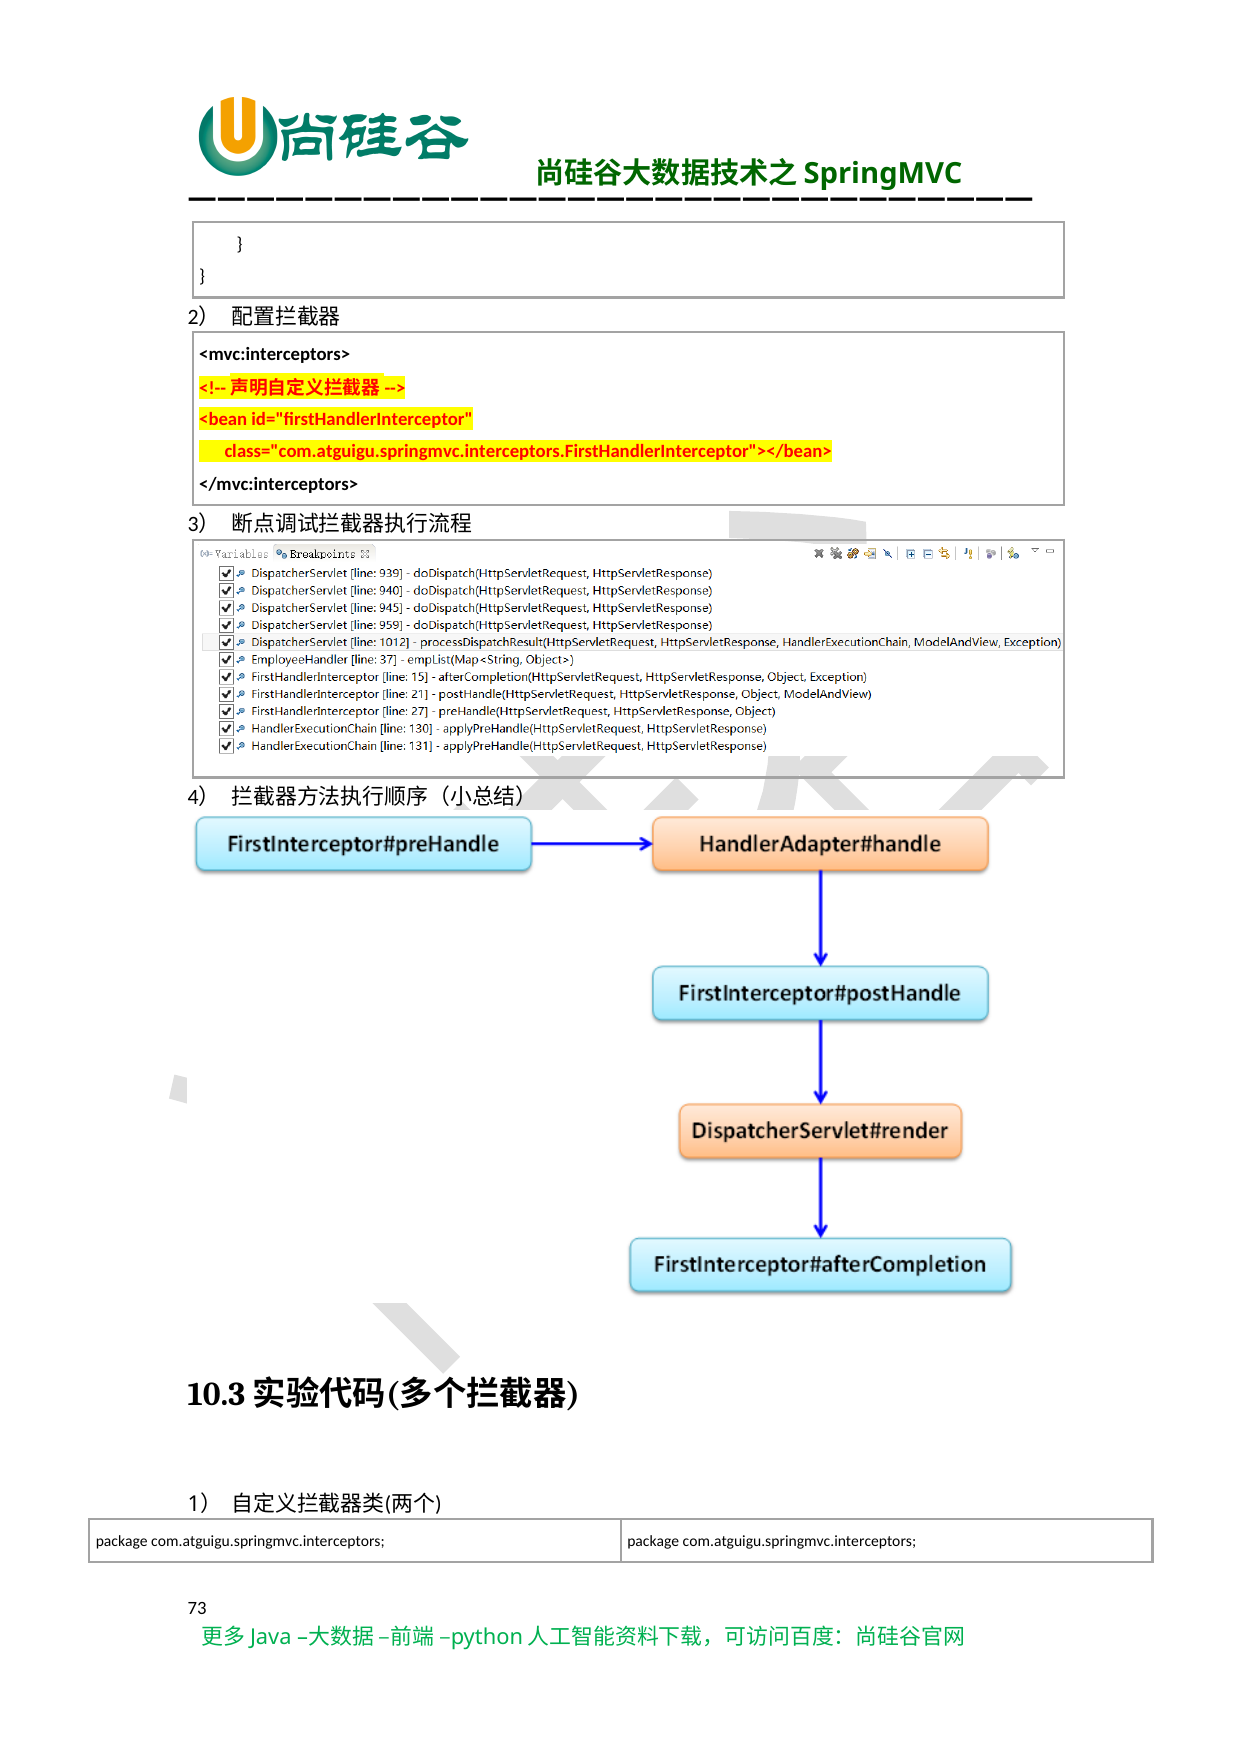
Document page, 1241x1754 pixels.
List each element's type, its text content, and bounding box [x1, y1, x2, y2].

picture [187, 810, 1019, 1303]
list 自定义拦截器类(两个) [187, 1485, 1053, 1518]
picture [187, 88, 476, 184]
picture [198, 544, 1063, 756]
list 配置拦截器 [187, 298, 1053, 331]
table_header [194, 541, 1063, 776]
list 断点调试拦截器执行流程 [187, 506, 1053, 538]
table_header <mvc:interceptors> <!-- 声明自定义拦截器 --> <bean id="firstHandlerInterceptor" class="com.atguigu.springmvc.interceptors.FirstHandlerInterceptor"></bean> </mvc:interceptors> [194, 333, 1063, 504]
list 拦截器方法执行顺序（小总结） [187, 778, 1053, 811]
subtitle 10.3 实验代码(多个拦截器) [187, 1358, 1053, 1423]
